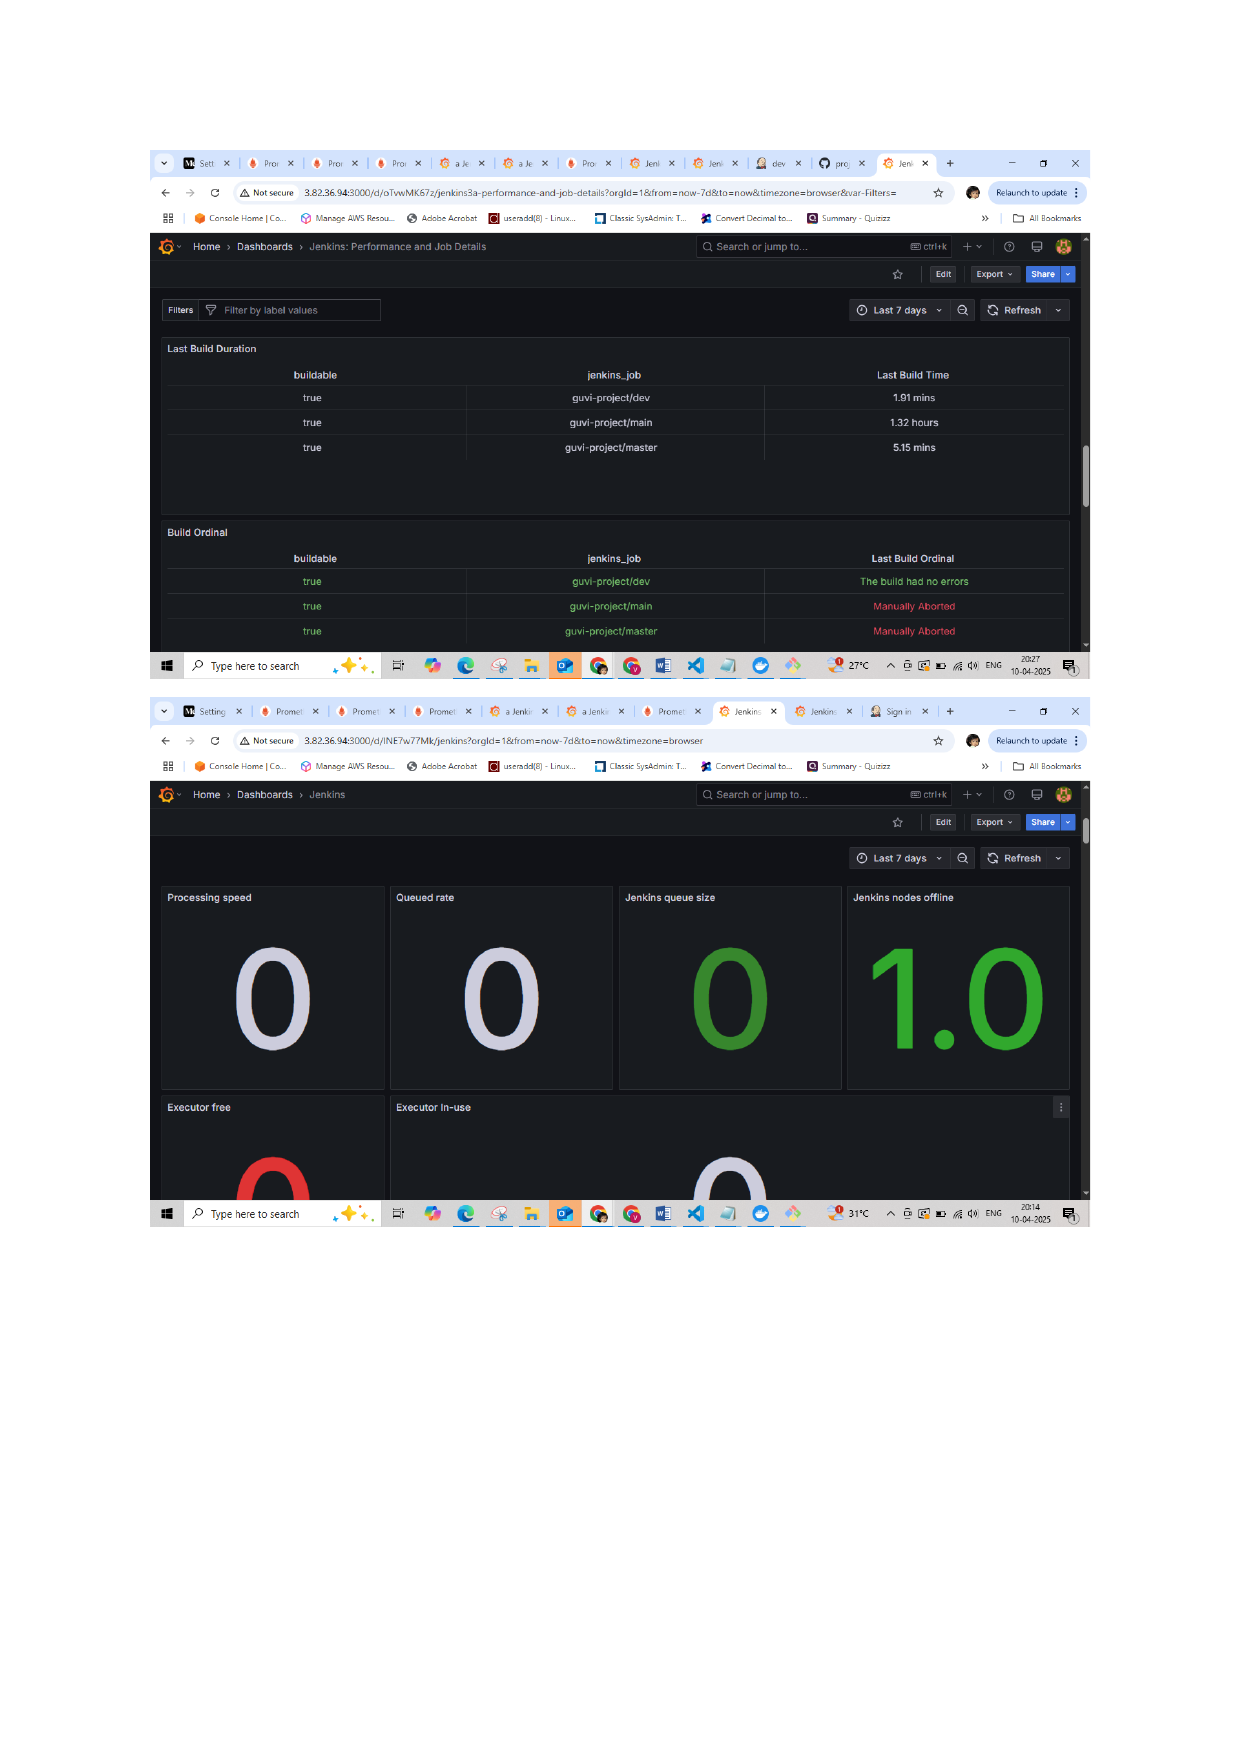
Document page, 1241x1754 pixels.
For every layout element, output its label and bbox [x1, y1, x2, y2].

picture [150, 150, 1091, 679]
picture [150, 697, 1091, 1227]
